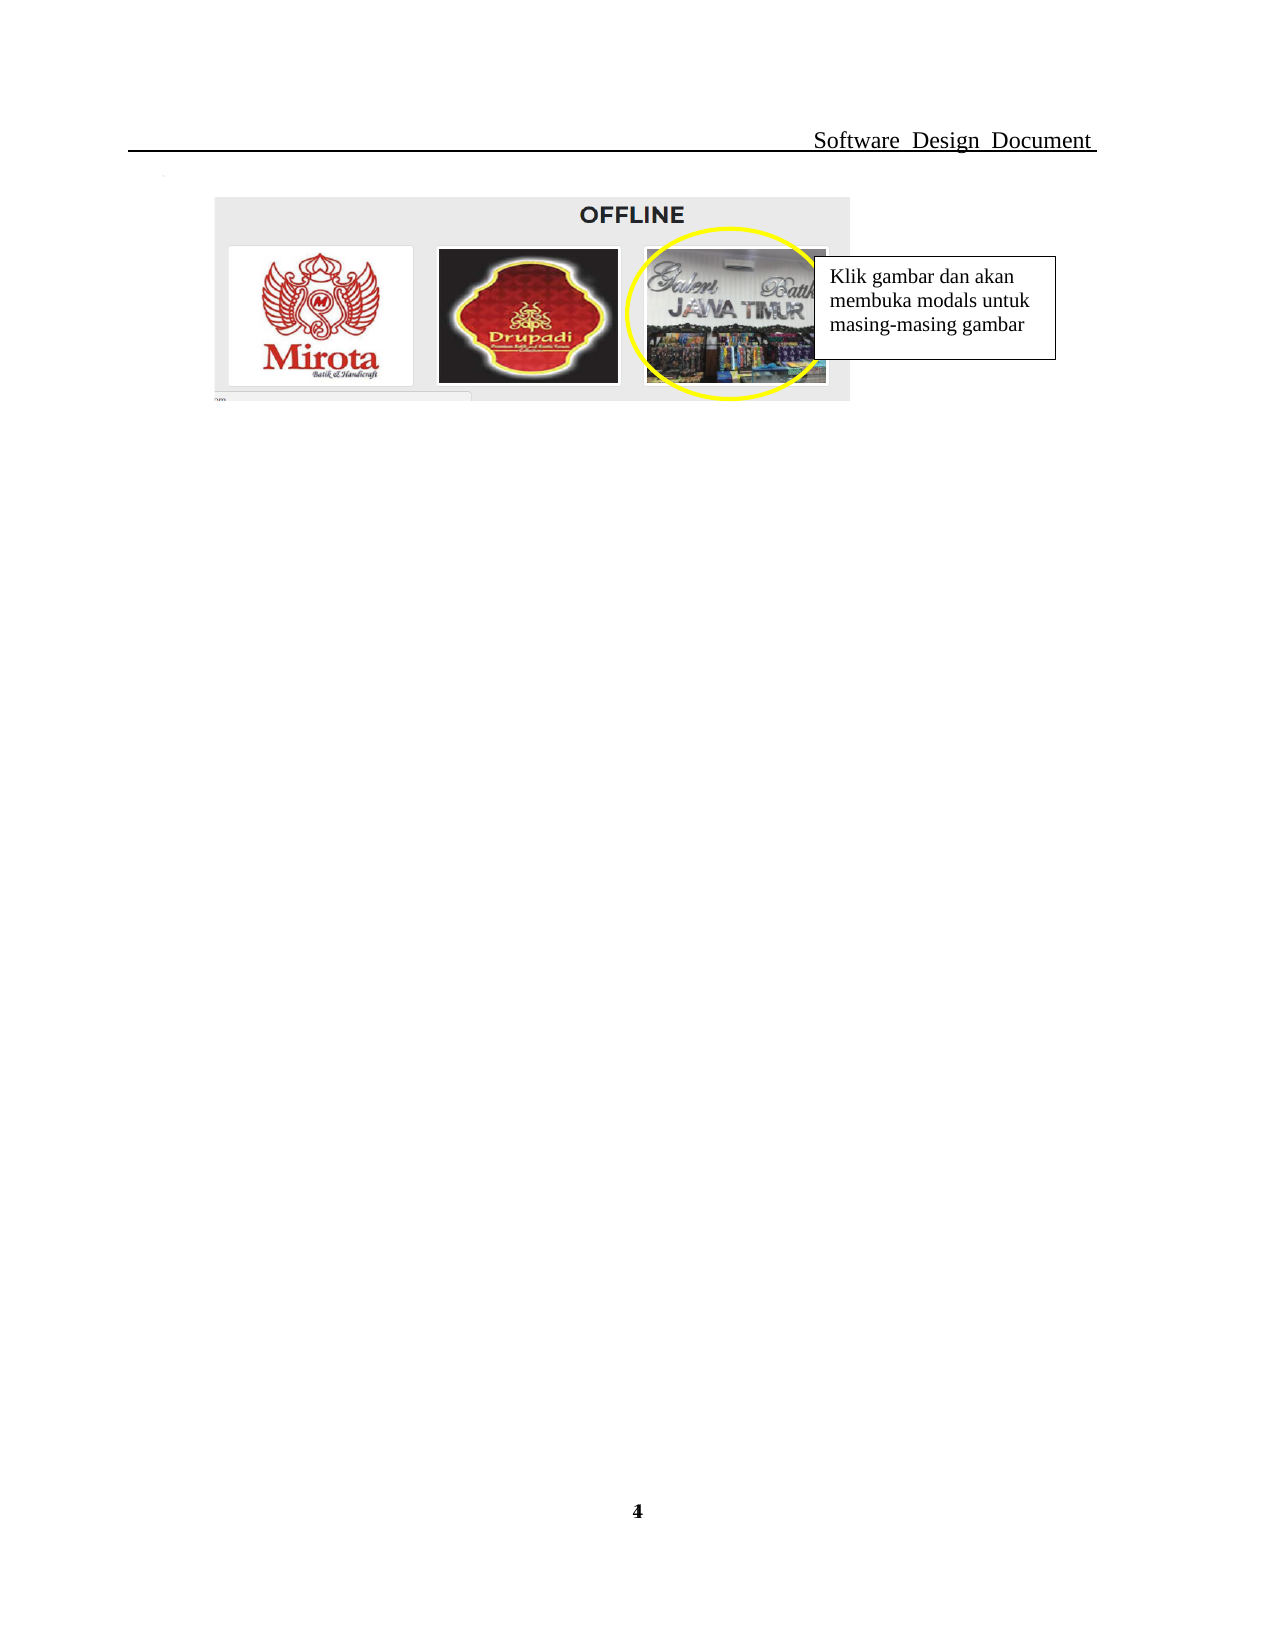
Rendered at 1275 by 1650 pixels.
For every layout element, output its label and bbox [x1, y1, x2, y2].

picture [747, 360, 851, 401]
picture [630, 231, 814, 396]
picture [214, 197, 851, 401]
